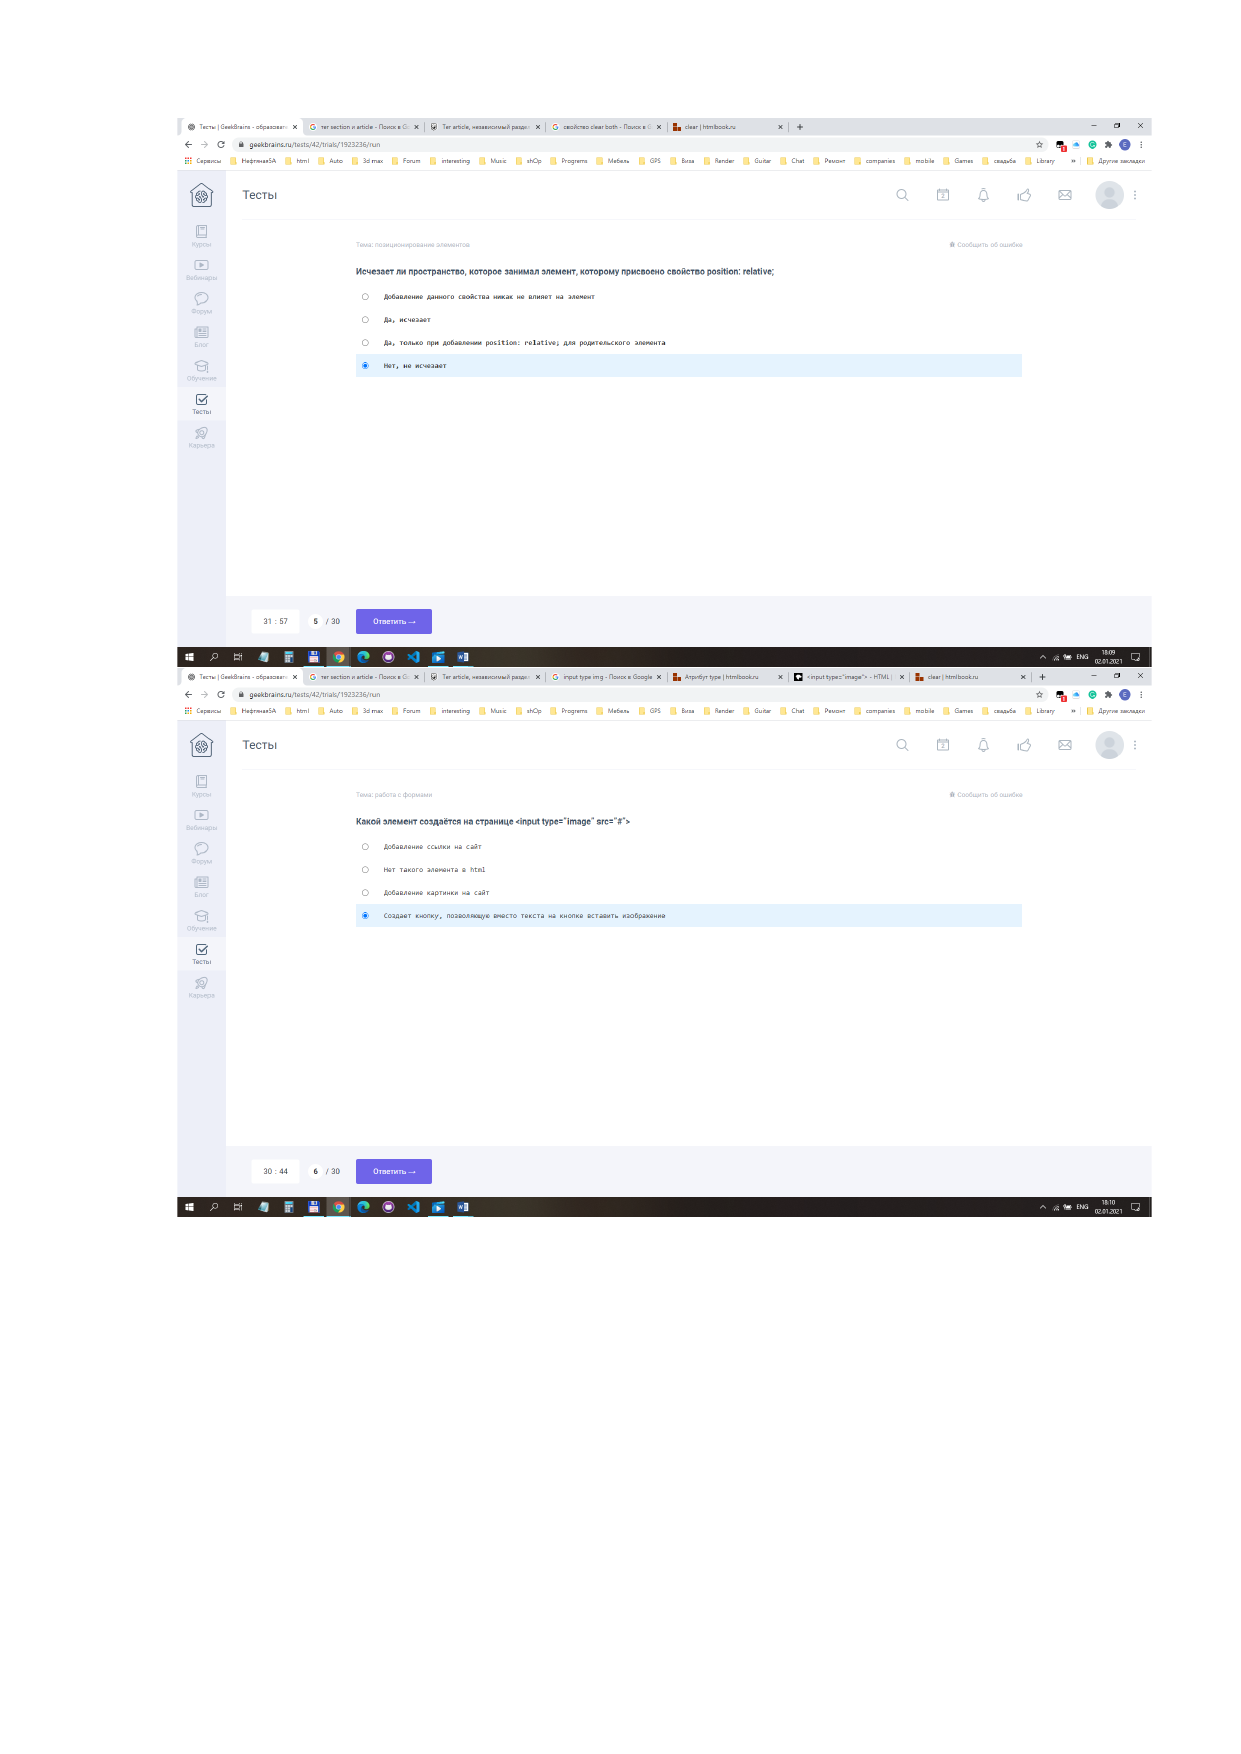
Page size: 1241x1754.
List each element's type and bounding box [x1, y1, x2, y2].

picture [177, 118, 1152, 667]
picture [177, 668, 1152, 1217]
